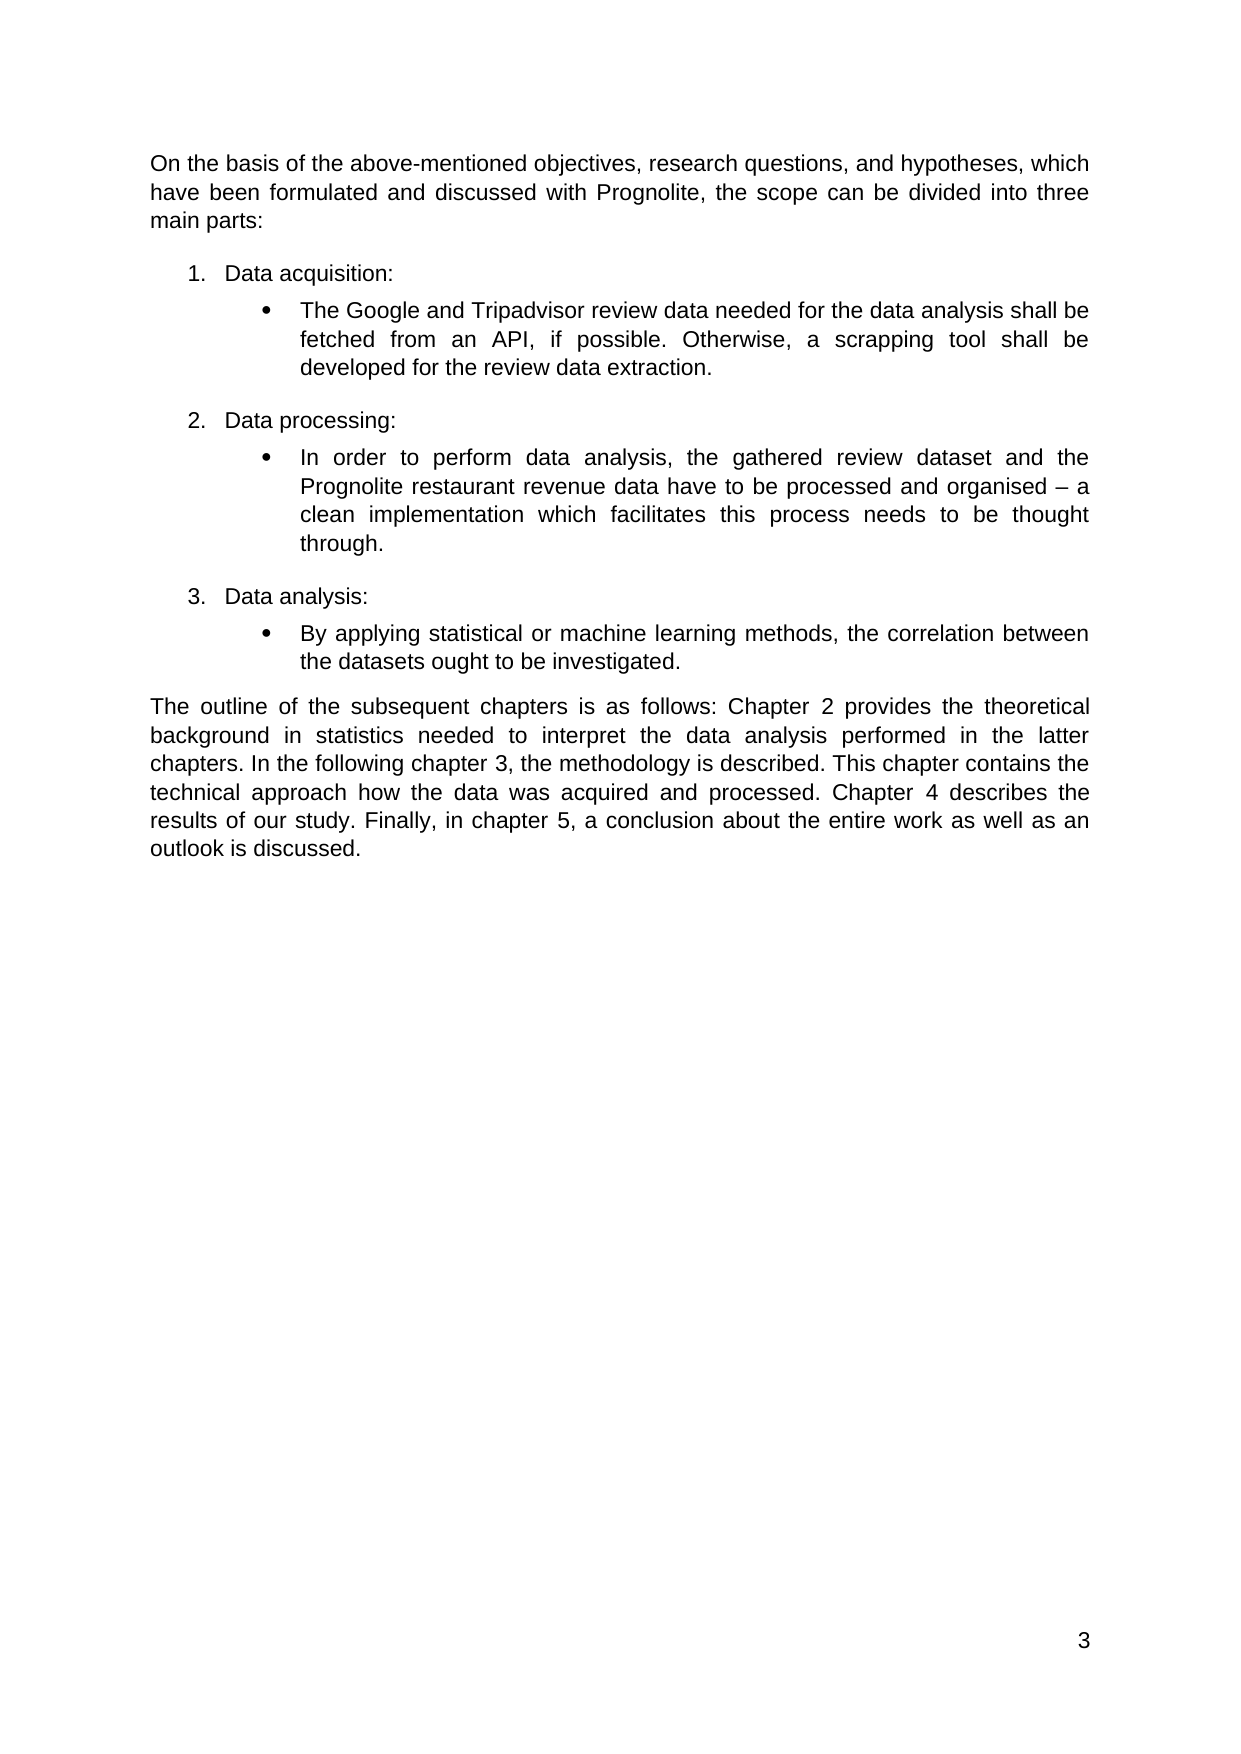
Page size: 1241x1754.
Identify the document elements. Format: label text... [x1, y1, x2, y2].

text The outline of the subsequent chapters is as follows: Chapter 2 provides the theoretical background in statistics needed to interpret the data analysis performed in the latter chapters. In the following chapter 3, the methodology is described. This chapter contains the technical approach how the data was acquired and processed. Chapter 4 describes the results of our study. Finally, in chapter 5, a conclusion about the entire work as well as an outlook is discussed. [150, 693, 1090, 862]
list By applying statistical or machine learning methods, the correlation between the datasets ought to be investigated. [262, 620, 1090, 674]
list Data processing: [187, 407, 1090, 434]
text On the basis of the above-mentioned objectives, research questions, and hypotheses, which have been formulated and discussed with Prognolite, the scope can be divided into three main parts: [150, 150, 1090, 233]
list The Google and Tripadvisor review data needed for the data analysis shall be fetched from an API, if possible. Otherwise, a scrapping tool shall be developed for the review data extraction. [262, 297, 1090, 380]
list Data analysis: [187, 583, 1090, 609]
list Data acquisition: [187, 260, 1090, 287]
list In order to perform data analysis, the gathered review dataset and the Prognolite restaurant revenue data have to be processed and organised – a clean implementation which facilitates this process needs to be thought through. [262, 444, 1090, 556]
